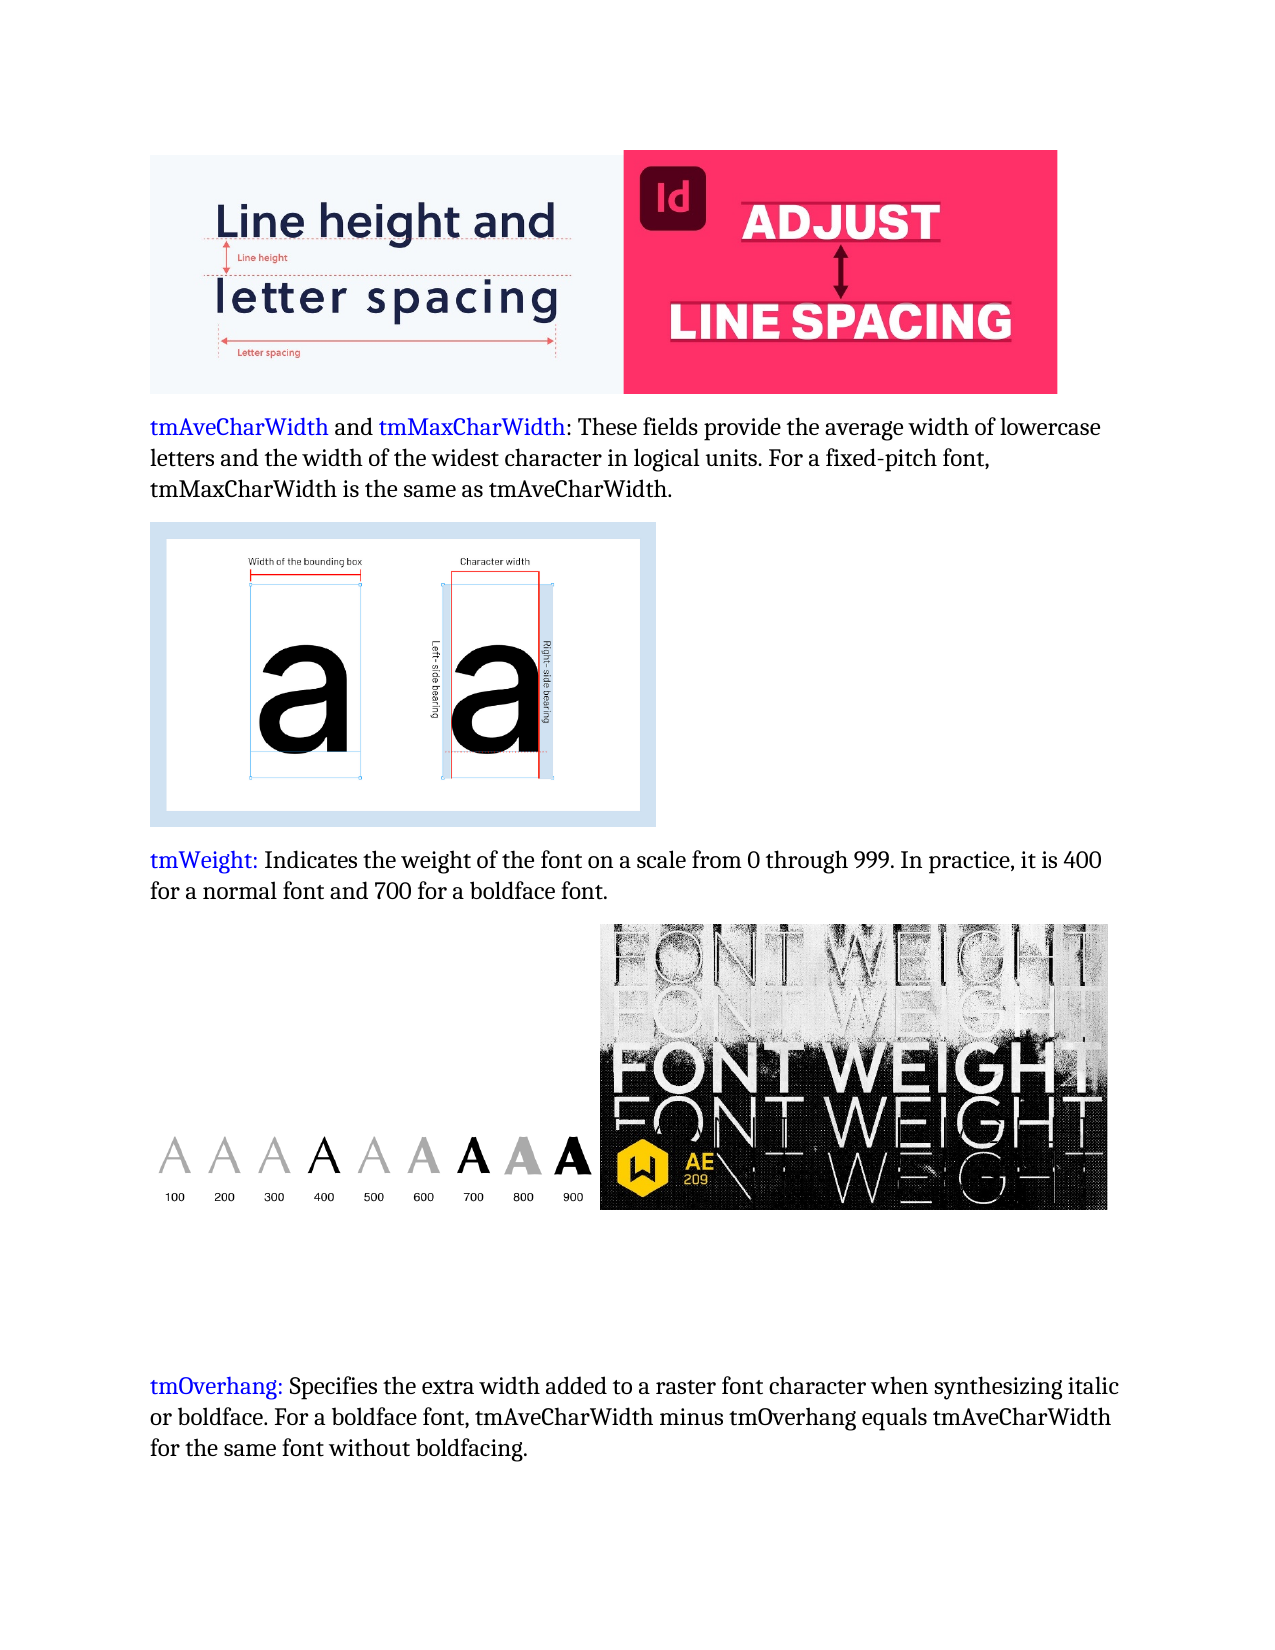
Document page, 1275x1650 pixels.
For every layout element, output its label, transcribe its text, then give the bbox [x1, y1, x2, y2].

text tmOverhang: Specifies the extra width added to a raster font character when synthesizing italic or boldface. For a boldface font, tmAveCharWidth minus tmOverhang equals tmAveCharWidth for the same font without boldfacing. [150, 1372, 1125, 1463]
picture [150, 150, 1058, 394]
text tmWeight: Indicates the weight of the font on a scale from 0 through 999. In practice, it is 400 for a normal font and 700 for a boldface font. [150, 846, 1125, 905]
picture [150, 522, 656, 827]
picture [150, 924, 1108, 1210]
text tmAveCharWidth and tmMaxCharWidth: These fields provide the average width of lowercase letters and the width of the widest character in logical units. For a fixed-pitch font, tmMaxCharWidth is the same as tmAveCharWidth. [150, 413, 1125, 504]
